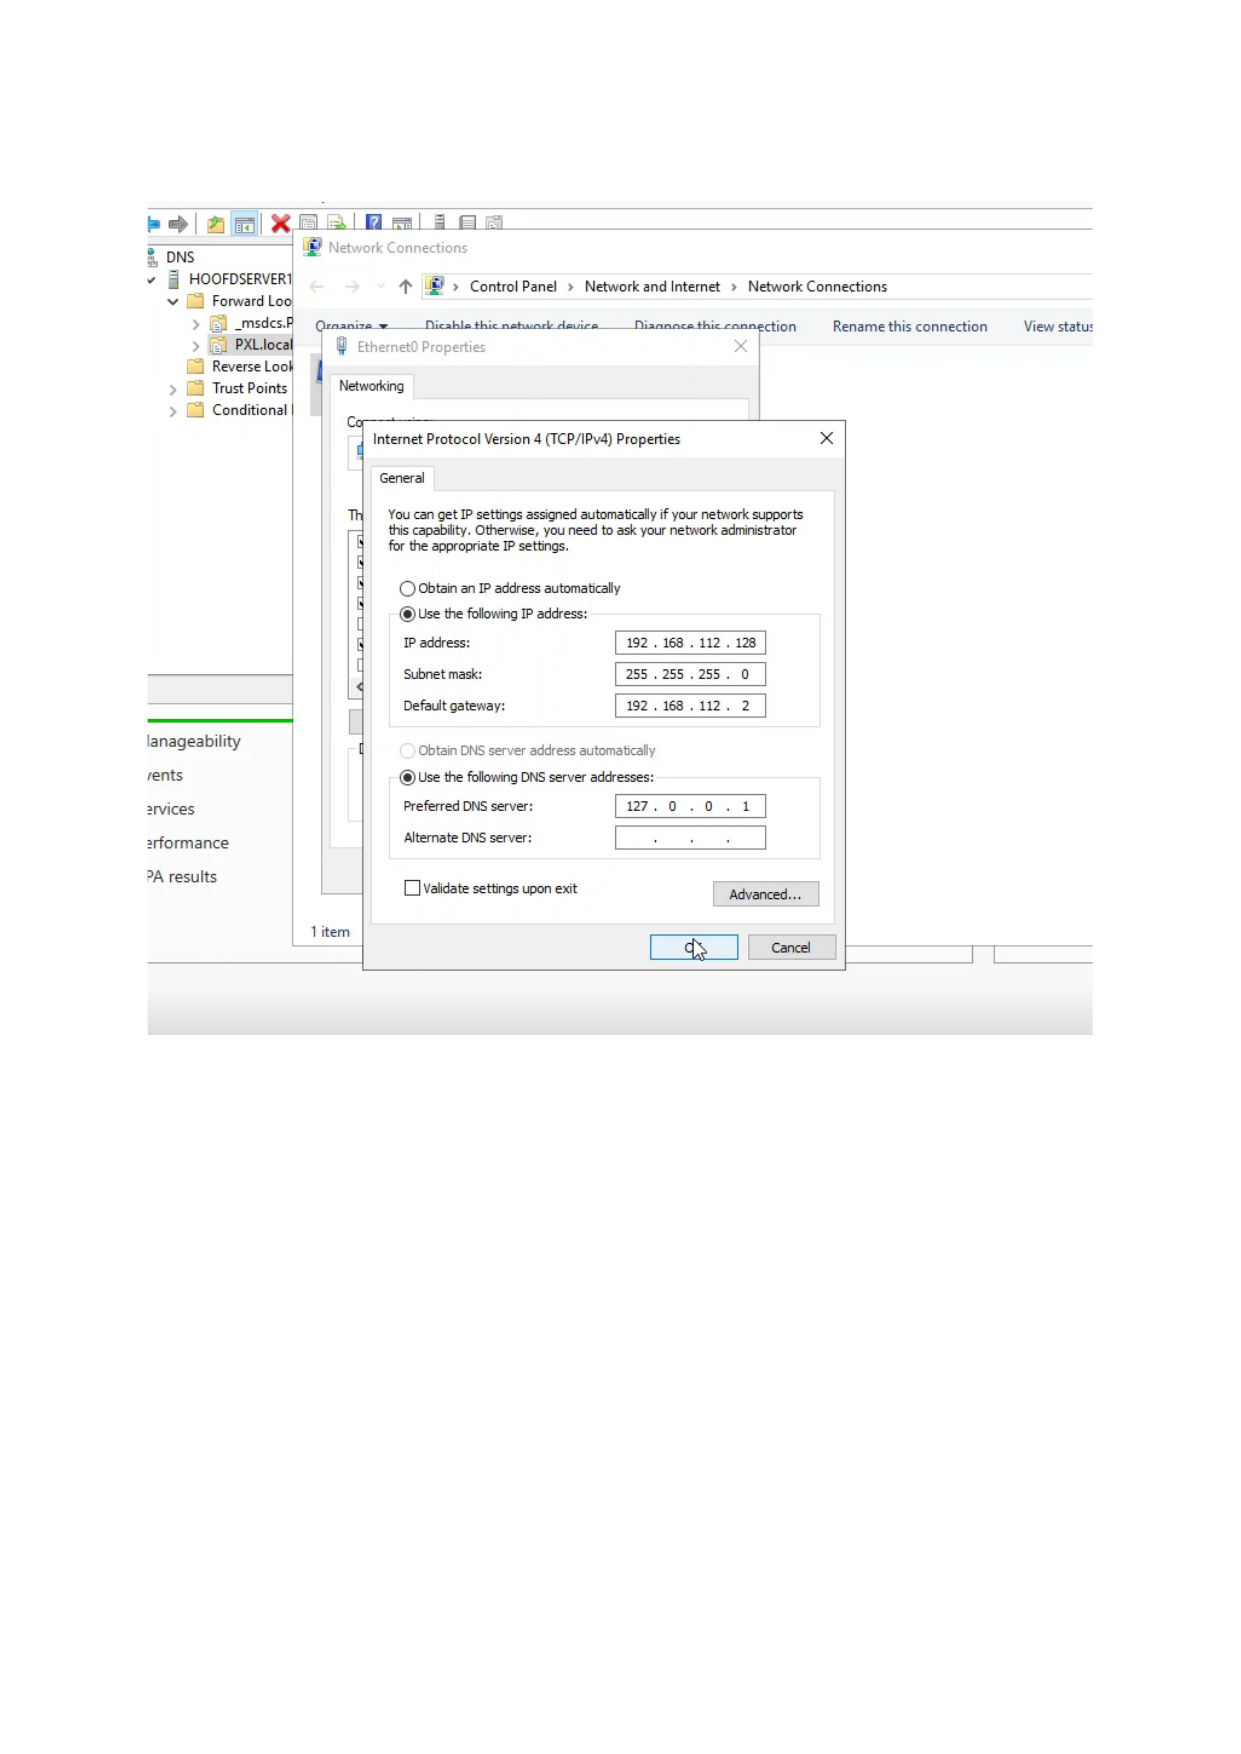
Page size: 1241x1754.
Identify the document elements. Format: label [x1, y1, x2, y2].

picture [147, 202, 1093, 1035]
